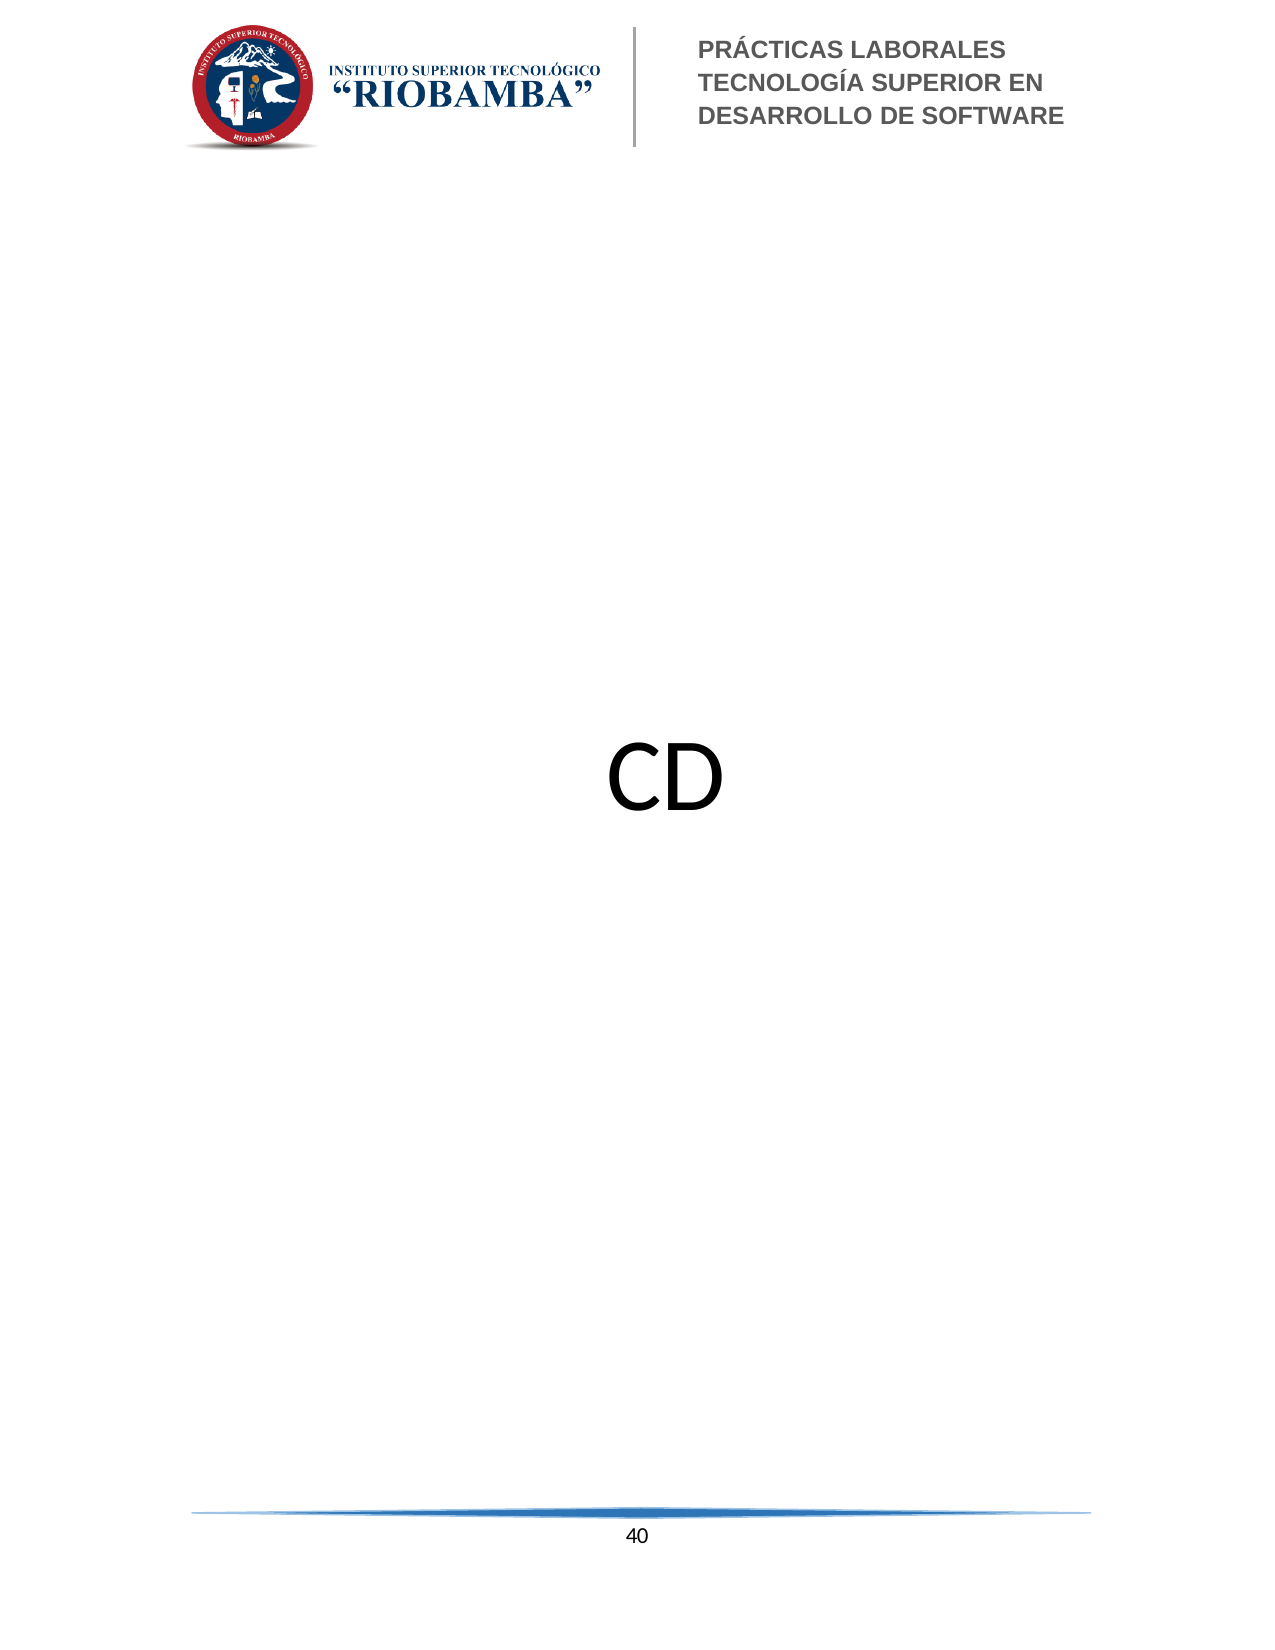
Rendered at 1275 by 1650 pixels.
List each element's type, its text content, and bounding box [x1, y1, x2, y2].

text CD [167, 709, 1164, 836]
picture [179, 25, 600, 151]
